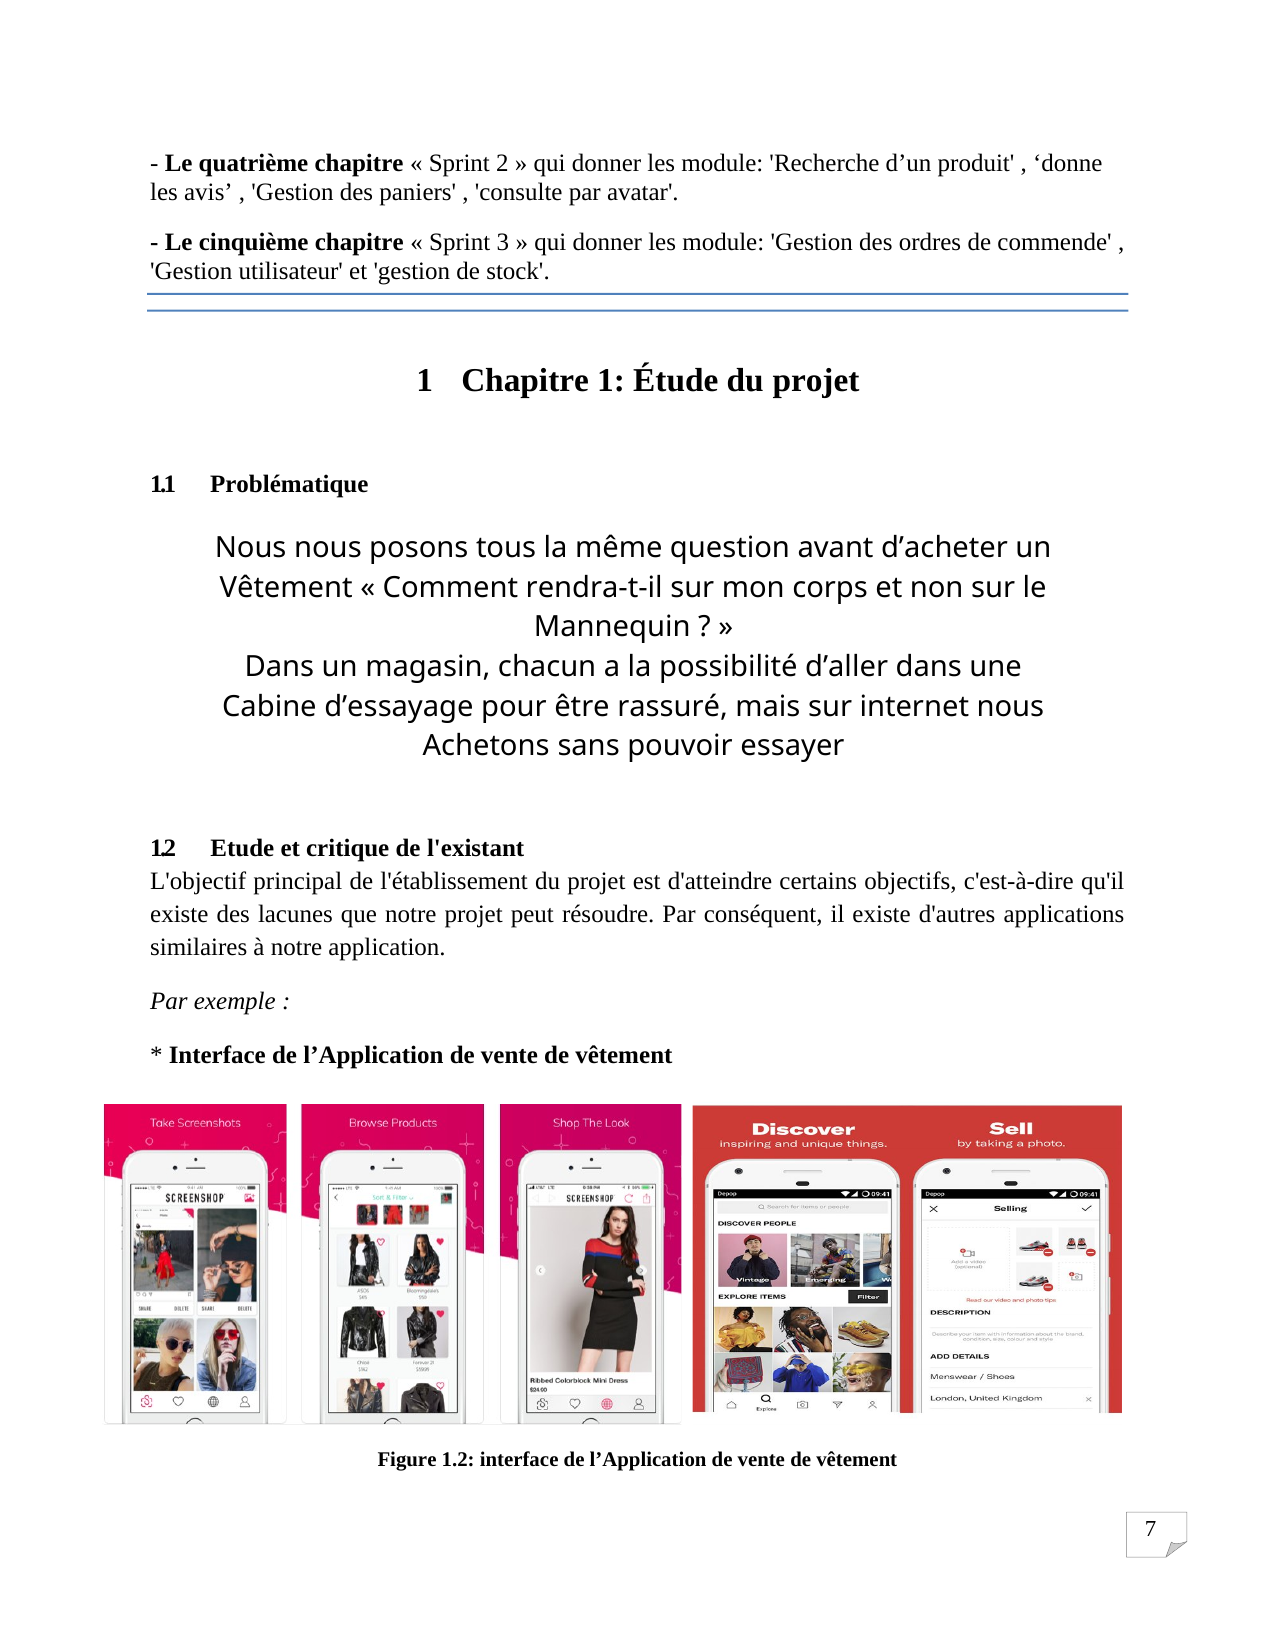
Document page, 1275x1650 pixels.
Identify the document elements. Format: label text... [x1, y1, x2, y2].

picture [1165, 1541, 1171, 1556]
subtitle Interface de l’Application de vente de vêtement [150, 1040, 1164, 1068]
picture [1168, 1543, 1187, 1557]
text Vêtement « Comment rendra-t-il sur mon corps et non sur le [102, 566, 1164, 606]
text - Le quatrième chapitre « Sprint 2 » qui donner les module: 'Recherche d’un produit' , ‘donne les avis’ , 'Gestion des paniers' , 'consulte par avatar'. [150, 149, 1124, 206]
text Dans un magasin, chacun a la possibilité d’aller dans une [102, 645, 1164, 685]
subtitle 1 Chapitre 1: Étude du projet [416, 360, 1164, 398]
subtitle Problématique [150, 469, 1164, 497]
picture [692, 1093, 1122, 1425]
text Par exemple : [150, 986, 1164, 1014]
picture [102, 1104, 682, 1425]
text Achetons sans pouvoir essayer [102, 724, 1164, 764]
text Mannequin ? » [102, 606, 1164, 645]
text Figure 1.2: interface de l’Application de vente de vêtement [154, 1447, 1121, 1471]
text Cabine d’essayage pour être rassuré, mais sur internet nous [102, 685, 1164, 724]
subtitle Etude et critique de l'existant [150, 833, 1164, 862]
text Nous nous posons tous la même question avant d’acheter un [102, 526, 1164, 566]
picture [1168, 1544, 1181, 1554]
text - Le cinquième chapitre « Sprint 3 » qui donner les module: 'Gestion des ordres de commende' , 'Gestion utilisateur' et 'gestion de stock'. [150, 227, 1125, 284]
text L'objectif principal de l'établissement du projet est d'atteindre certains objectifs, c'est-à-dire qu'il existe des lacunes que notre projet peut résoudre. Par conséquent, il existe d'autres applications similaires à notre application. [150, 866, 1125, 961]
